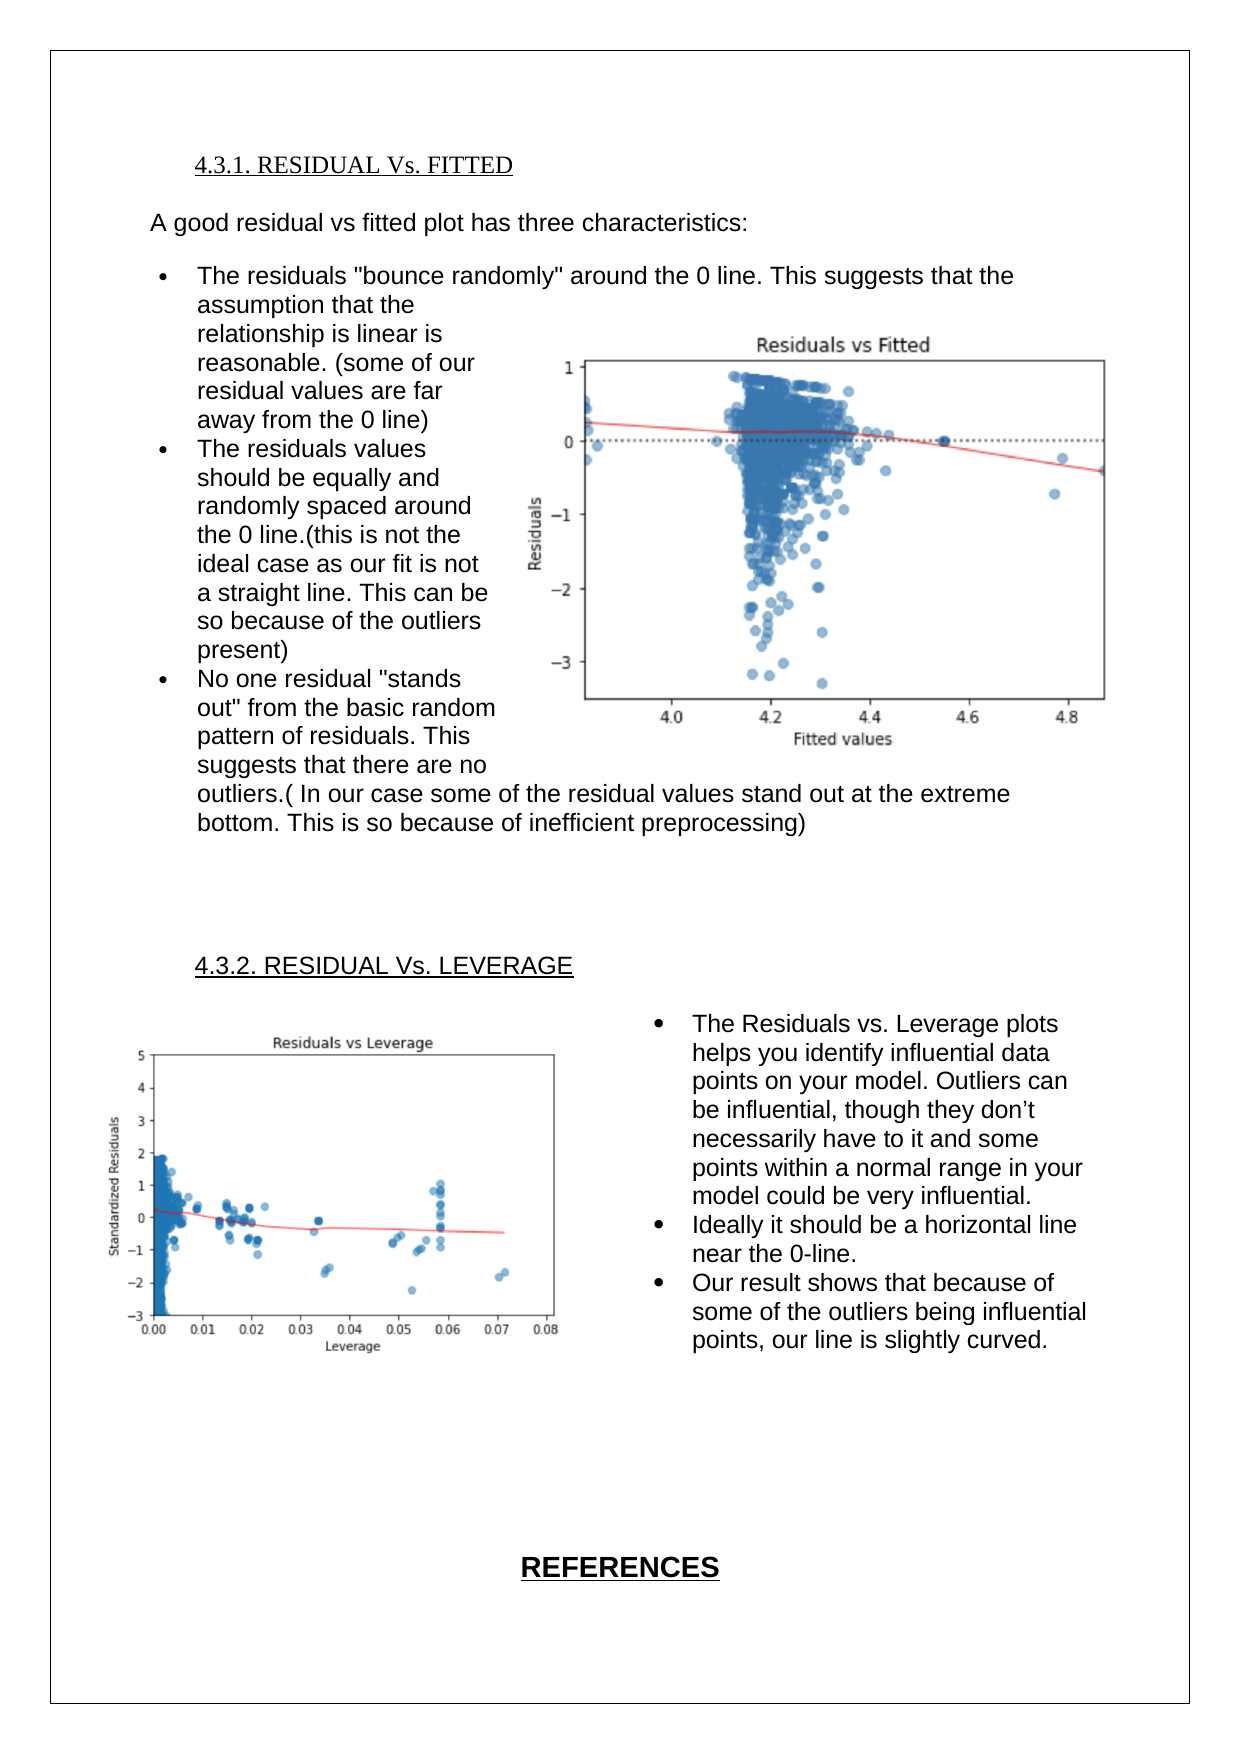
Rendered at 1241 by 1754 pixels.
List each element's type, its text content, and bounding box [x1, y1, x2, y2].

list Ideally it should be a horizontal line near the 0-line. [857, 1210, 1090, 1268]
text A good residual vs fitted plot has three characteristics: [150, 207, 1090, 236]
list The Residuals vs. Leverage plots helps you identify influential data points on your model. Outliers can be influential, though they don’t necessarily have to it and some points within a normal range in your model could be very influential. [187, 1009, 1090, 1210]
text 4.3.1. RESIDUAL Vs. FITTED [194, 150, 1090, 179]
text REFERENCES [150, 1551, 1090, 1584]
text 4.3.2. RESIDUAL Vs. LEVERAGE [194, 951, 1090, 980]
list No one residual "stands out" from the basic random pattern of residuals. This suggests that there are no outliers.( In our case some of the residual values stand out at the extreme bottom. This is so because of inefficient preprocessing) [159, 664, 1090, 836]
picture [514, 317, 1170, 758]
picture [93, 1024, 598, 1364]
list The residuals values should be equally and randomly spaced around the 0 line.(this is not the ideal case as our fit is not a straight line. This can be so because of the outliers present) [159, 434, 514, 664]
list The residuals "bounce randomly" around the 0 line. This suggests that the assumption that the relationship is linear is reasonable. (some of our residual values are far away from the 0 line) [159, 261, 1090, 434]
list Our result shows that because of some of the outliers being influential points, our line is slightly curved. [598, 1268, 1090, 1354]
list Ideally it should be a horizontal line near the 0-line. [598, 1210, 692, 1268]
